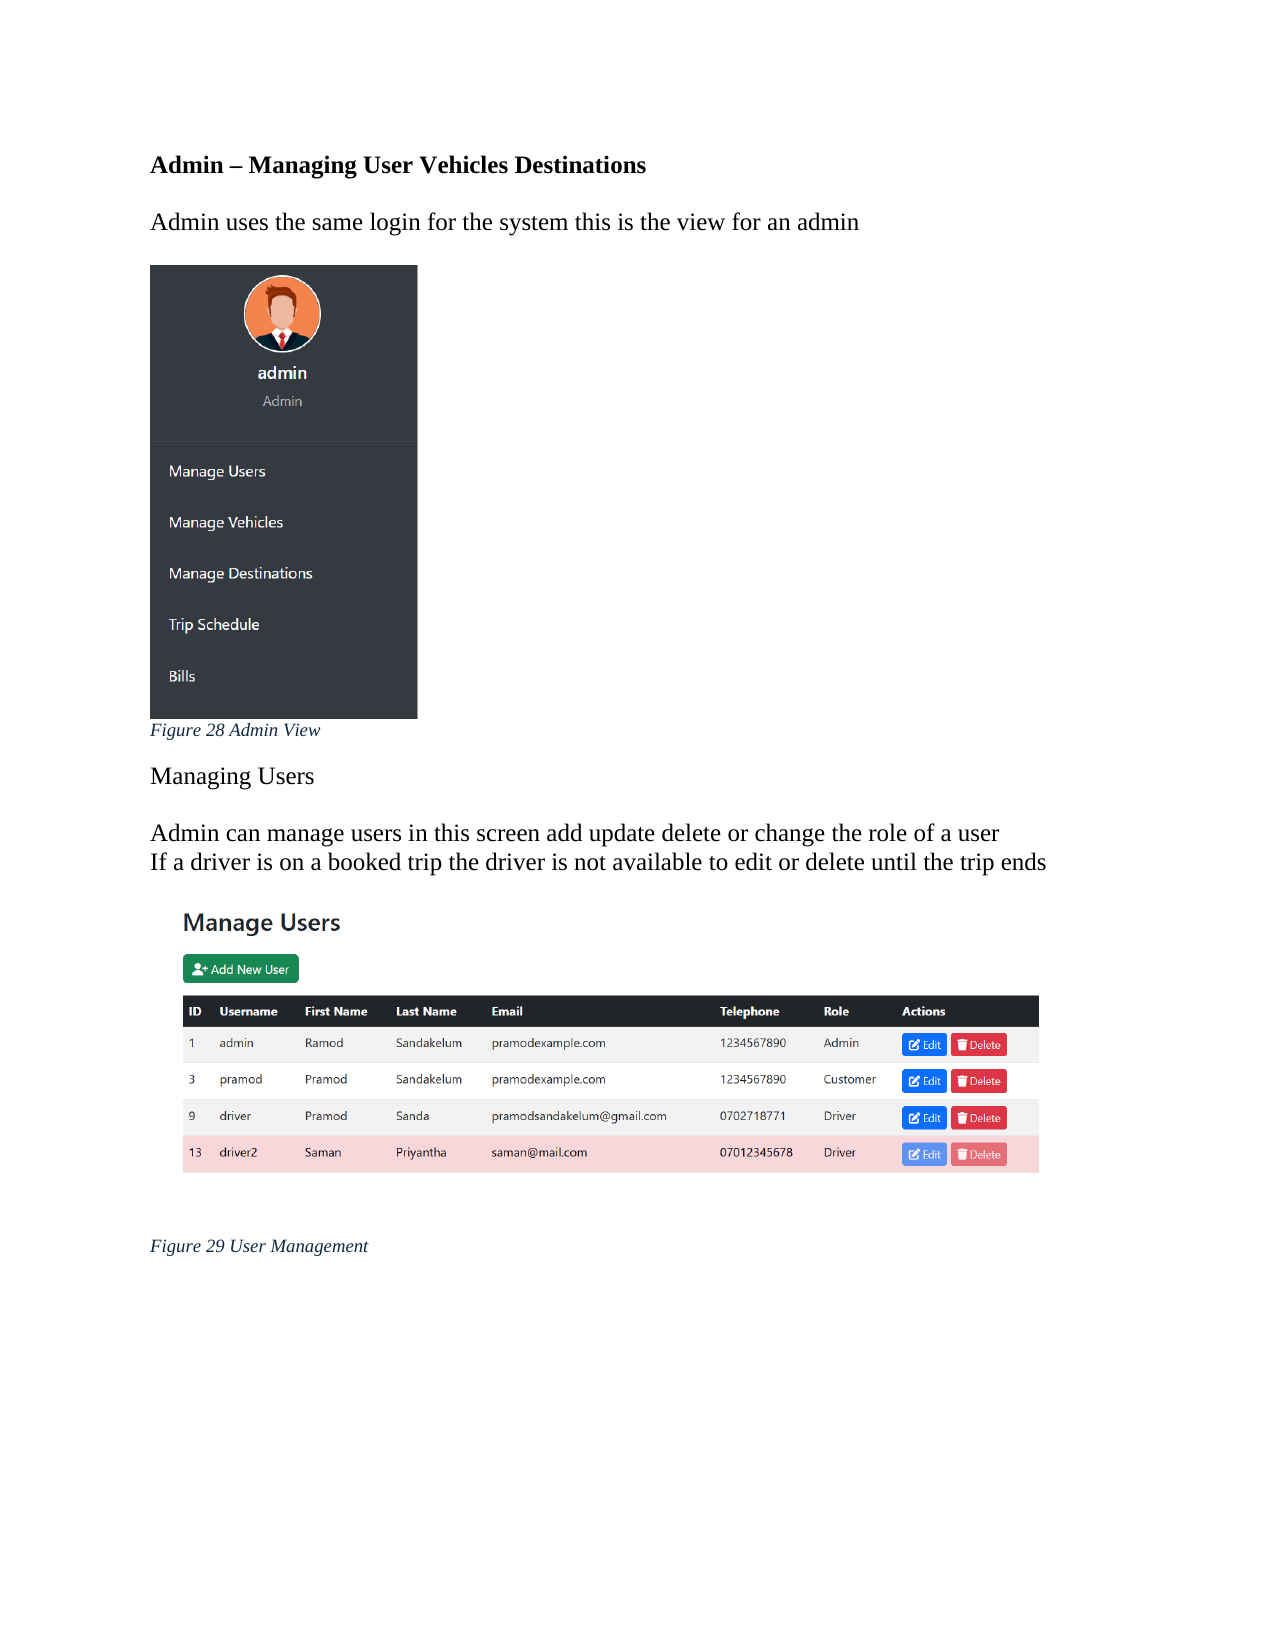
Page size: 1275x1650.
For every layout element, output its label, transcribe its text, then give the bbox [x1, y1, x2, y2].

text Figure 29 User Management [150, 1235, 1125, 1256]
text Admin can manage users in this screen add update delete or change the role of a user [150, 818, 1125, 847]
picture [150, 265, 1125, 719]
picture [150, 904, 1072, 1235]
text Admin – Managing User Vehicles Destinations [150, 150, 1125, 179]
text If a driver is on a booked trip the driver is not available to edit or delete until the trip ends [150, 847, 1125, 876]
text Admin uses the same login for the system this is the view for an admin [150, 207, 1125, 236]
text Figure 28 Admin View [150, 719, 1125, 740]
text Managing Users [150, 761, 1125, 790]
